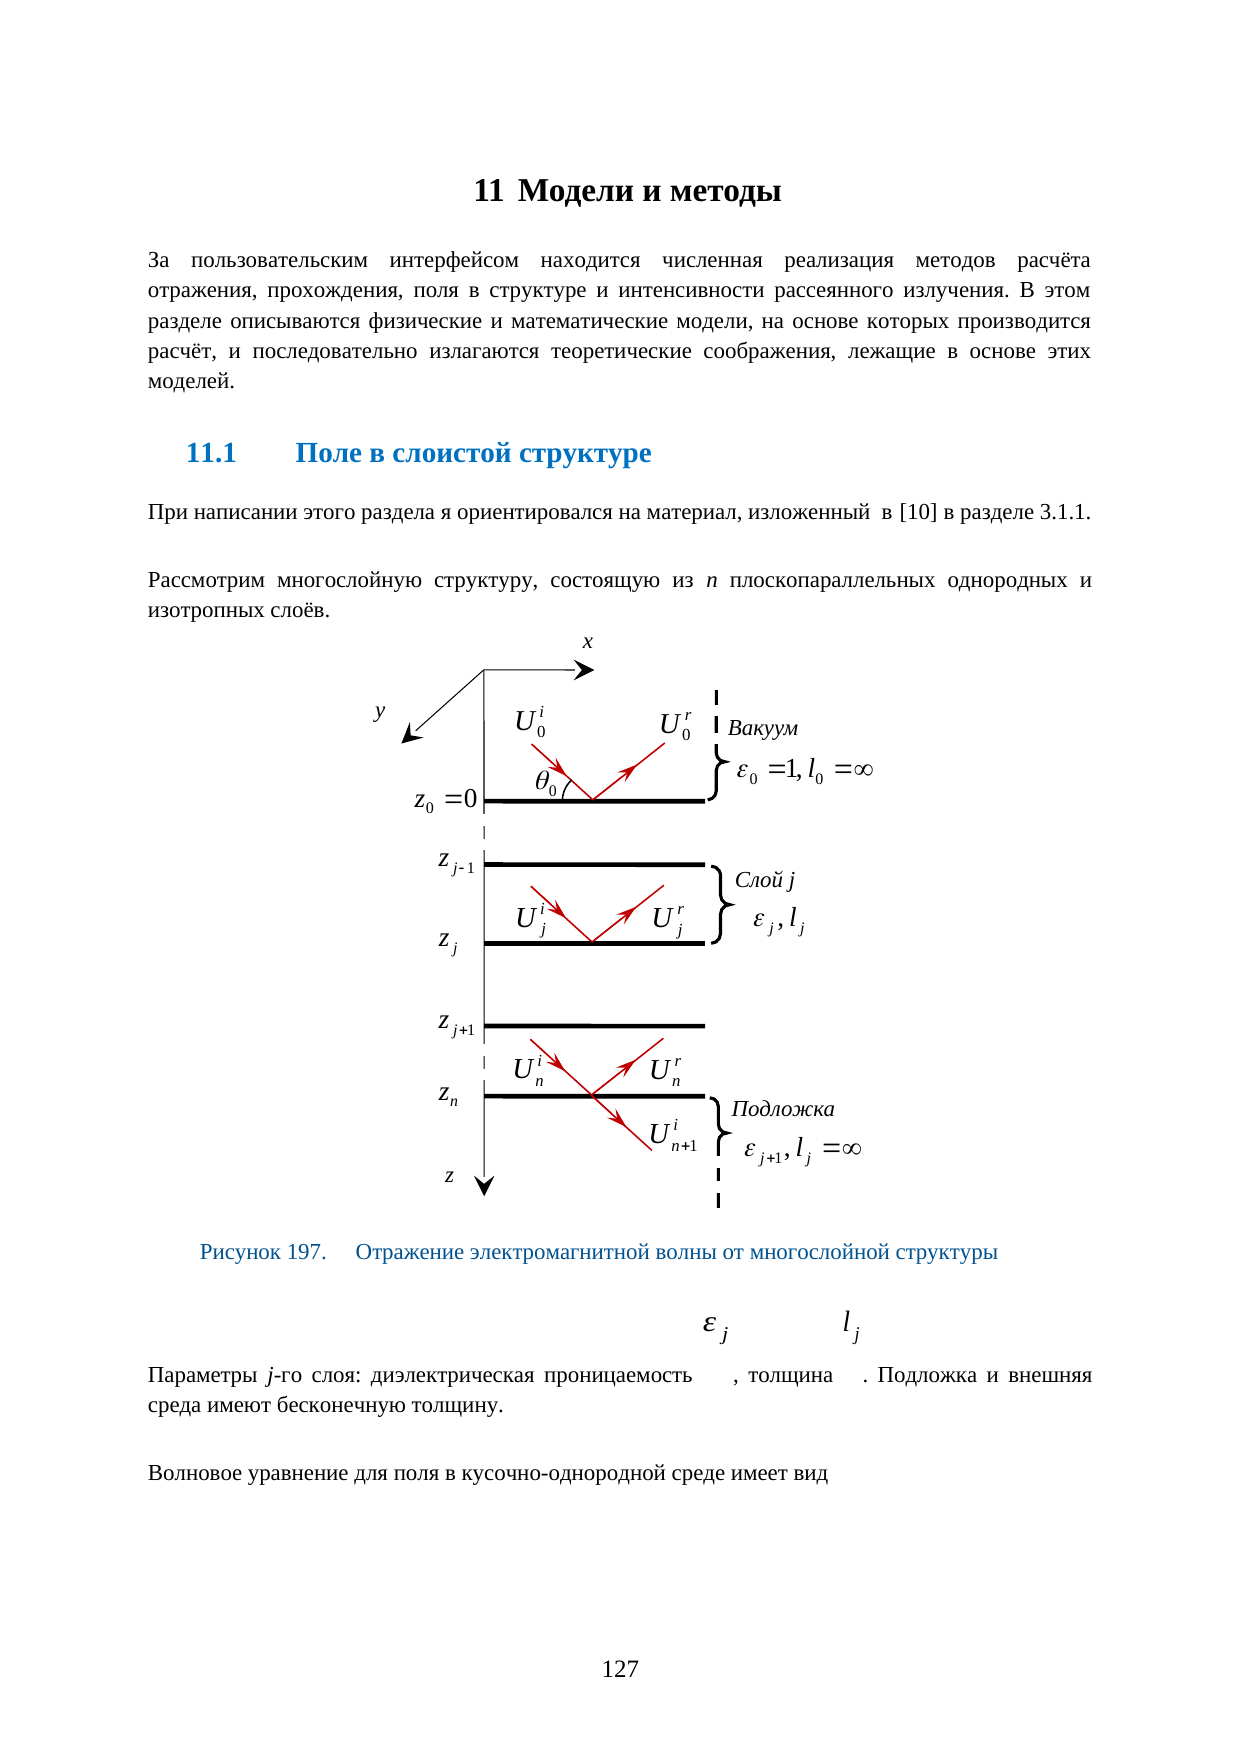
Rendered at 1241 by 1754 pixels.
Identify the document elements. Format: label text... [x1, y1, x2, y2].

text Параметры j-го слоя: диэлектрическая проницаемость , толщина . Подложка и внешняя среда имеют бесконечную толщину. [148, 1306, 1093, 1417]
text При написании этого раздела я ориентировался на материал, изложенный в [10] в разделе 3.1.1. [148, 498, 1093, 525]
subtitle Поле в слоистой структуре [155, 435, 1093, 468]
text Волновое уравнение для поля в кусочно-однородной среде имеет вид [148, 1459, 1093, 1485]
subtitle Модели и методы [178, 170, 1093, 209]
text За пользовательским интерфейсом находится численная реализация методов расчёта отражения, прохождения, поля в структуре и интенсивности рассеянного излучения. В этом разделе описываются физические и математические модели, на основе которых производится расчёт, и последовательно излагаются теоретические соображения, лежащие в основе этих моделей. [148, 246, 1093, 393]
list Отражение электромагнитной волны от многослойной структуры [178, 664, 1093, 1264]
text Рассмотрим многослойную структуру, состоящую из n плоскопараллельных однородных и изотропных слоёв. [148, 566, 1093, 623]
